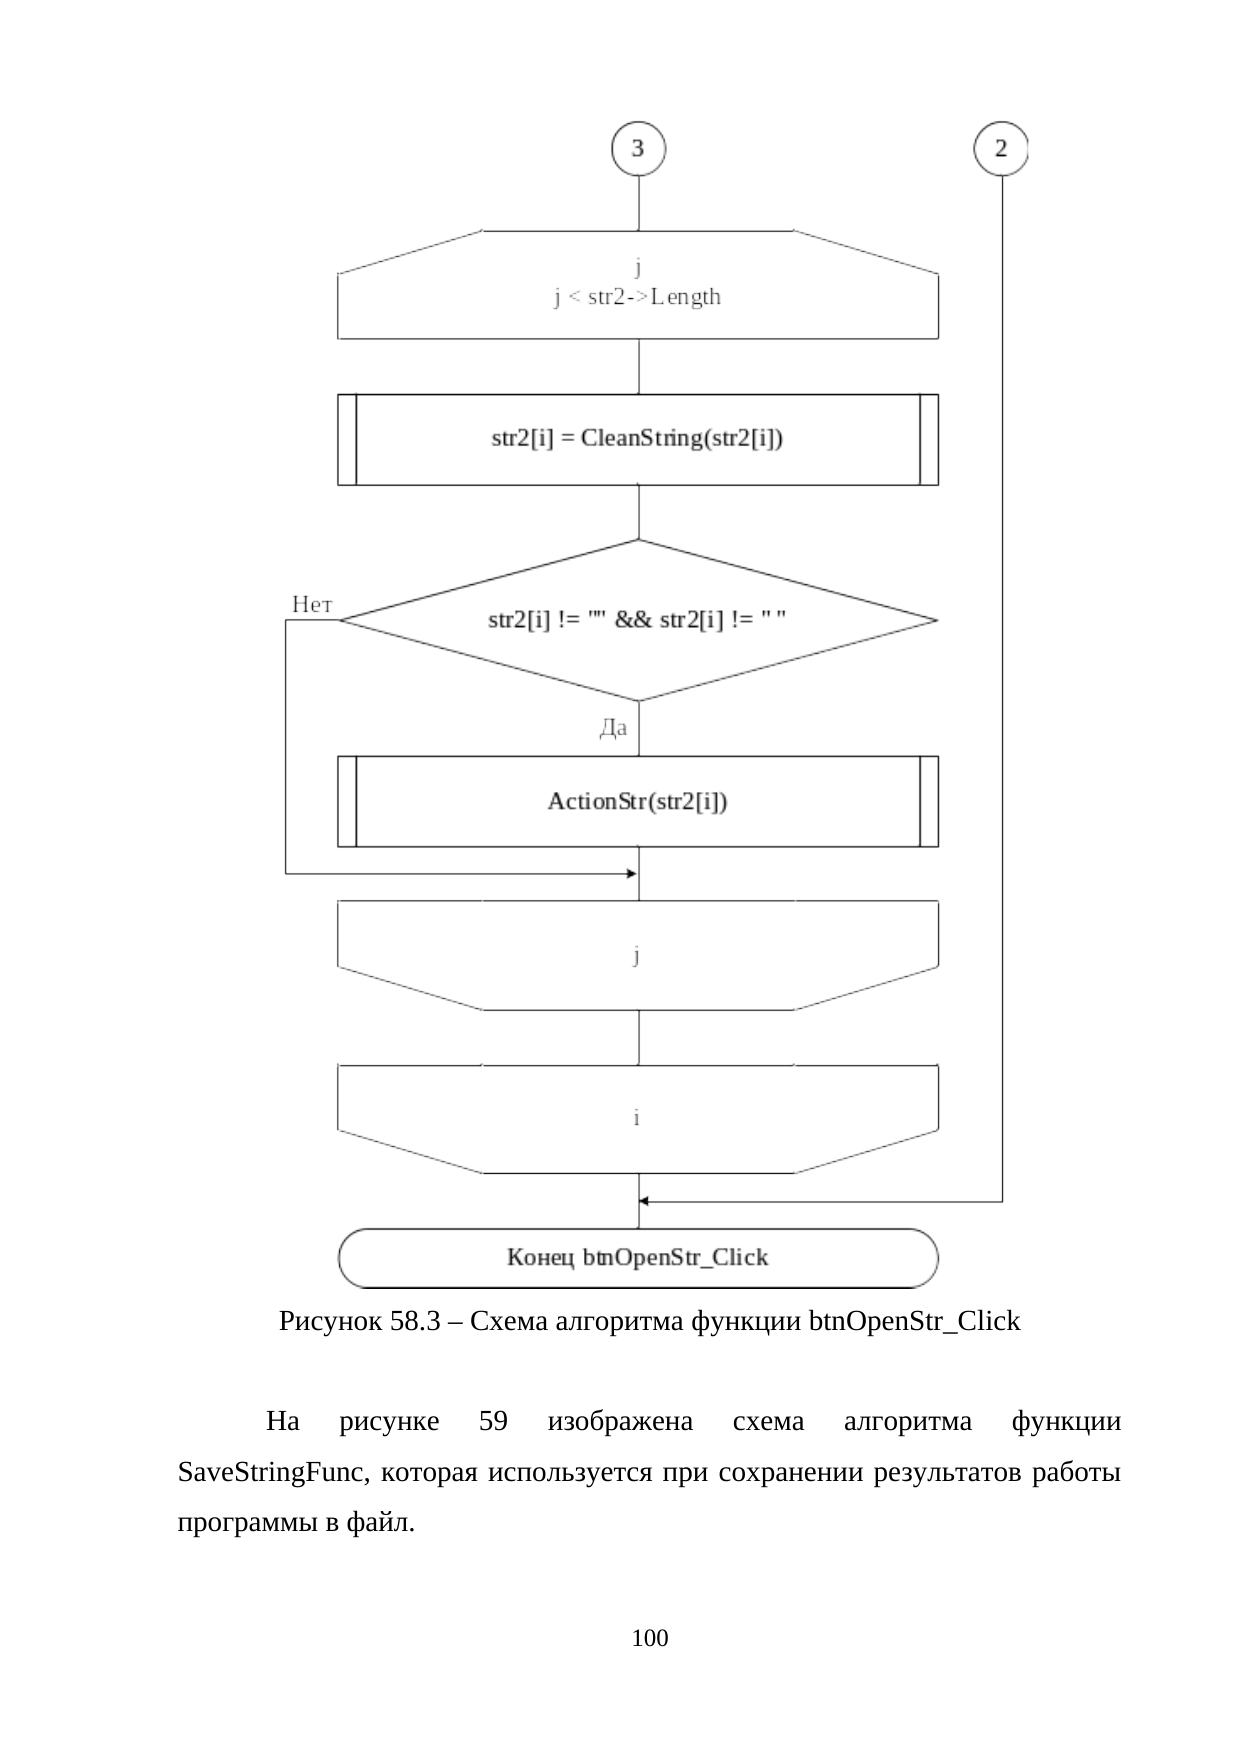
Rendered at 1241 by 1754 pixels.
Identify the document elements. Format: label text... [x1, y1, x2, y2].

text На рисунке 59 изображена схема алгоритма функции SaveStringFunc, которая используется при сохранении результатов работы программы в файл. [177, 1403, 1122, 1538]
text Рисунок 58.3 – Схема алгоритма функции btnOpenStr_Click [177, 1303, 1122, 1336]
